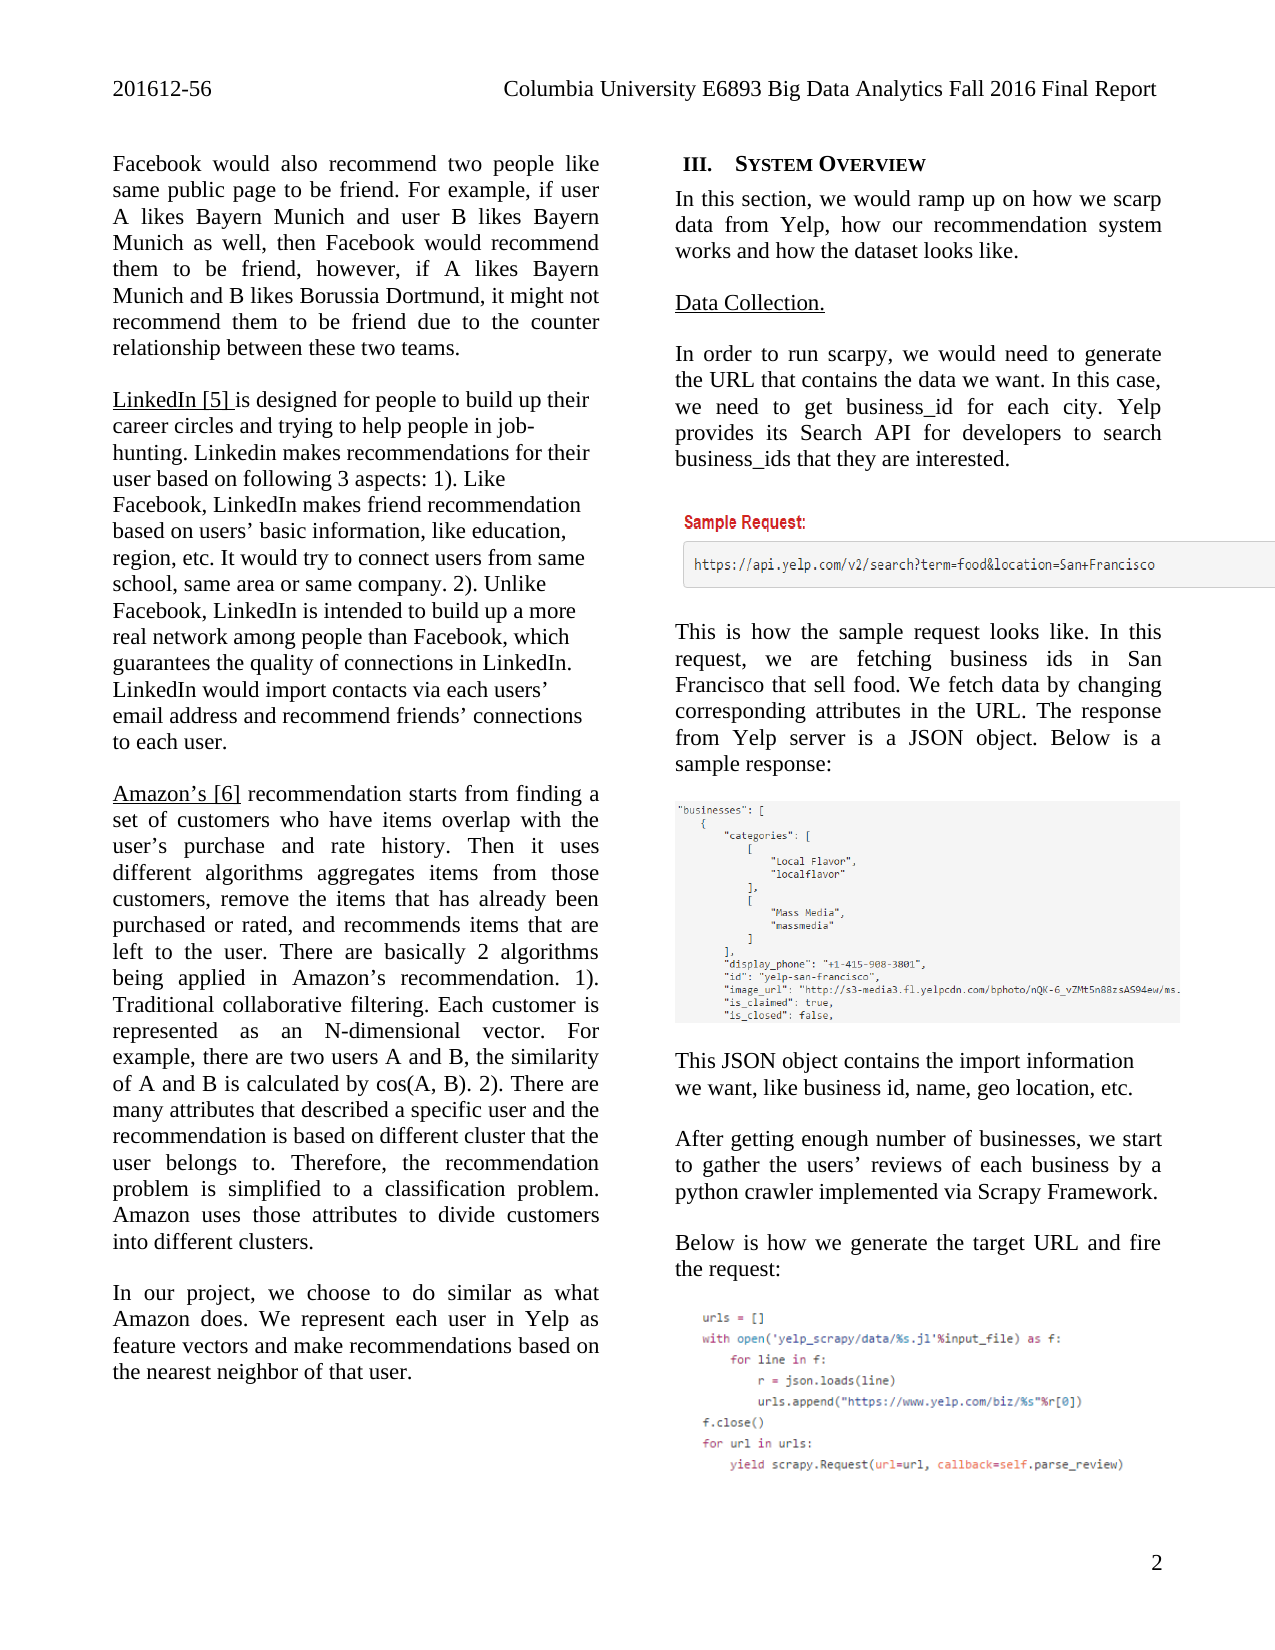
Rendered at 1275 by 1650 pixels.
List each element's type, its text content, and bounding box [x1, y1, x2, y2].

text Below is how we generate the target URL and fire the request: [675, 1229, 1162, 1282]
text LinkedIn [5] is designed for people to build up their career circles and trying to help people in job-hunting. Linkedin makes recommendations for their user based on following 3 aspects: 1). Like Facebook, LinkedIn makes friend recommendation based on users’ basic information, like education, region, etc. It would try to connect users from same school, same area or same company. 2). Unlike Facebook, LinkedIn is intended to build up a more real network among people than Facebook, which guarantees the quality of connections in LinkedIn. LinkedIn would import contacts via each users’ email address and recommend friends’ connections to each user. [112, 386, 600, 755]
text In our project, we choose to do similar as what Amazon does. We represent each user in Yelp as feature vectors and make recommendations based on the nearest neighbor of that user. [112, 1279, 600, 1384]
picture [675, 801, 1181, 1023]
text In this section, we would ramp up on how we scarp data from Yelp, how our recommendation system works and how the dataset looks like. [675, 185, 1162, 264]
subtitle System Overview [675, 150, 1162, 176]
text This JSON object contains the import information we want, like business id, name, geo location, etc. [675, 1047, 1162, 1100]
text After getting enough number of businesses, we start to gather the users’ reviews of each business by a python crawler implemented via Scrapy Framework. [675, 1125, 1162, 1204]
text Amazon’s [6] recommendation starts from finding a set of customers who have items overlap with the user’s purchase and rate history. Then it uses different algorithms aggregates items from those customers, remove the items that has already been purchased or rated, and recommends items that are left to the user. There are basically 2 algorithms being applied in Amazon’s recommendation. 1). Traditional collaborative filtering. Each customer is represented as an N-dimensional vector. For example, there are two users A and B, the similarity of A and B is calculated by cos(A, B). 2). There are many attributes that described a specific user and the recommendation is based on different cluster that the user belongs to. Therefore, the recommendation problem is simplified to a classification problem. Amazon uses those attributes to divide customers into different clusters. [112, 780, 600, 1254]
text Data Collection. [675, 289, 1162, 315]
picture [675, 496, 1275, 594]
picture [675, 1306, 1182, 1479]
text This is how the sample request looks like. In this request, we are fetching business ids in San Francisco that sell food. We fetch data by changing corresponding attributes in the URL. The response from Yelp server is a JSON object. Below is a sample response: [675, 618, 1162, 776]
text In order to run scarpy, we would need to generate the URL that contains the data we want. In this case, we need to get business_id for each city. Yelp provides its Search API for developers to search business_ids that they are interested. [675, 340, 1162, 472]
